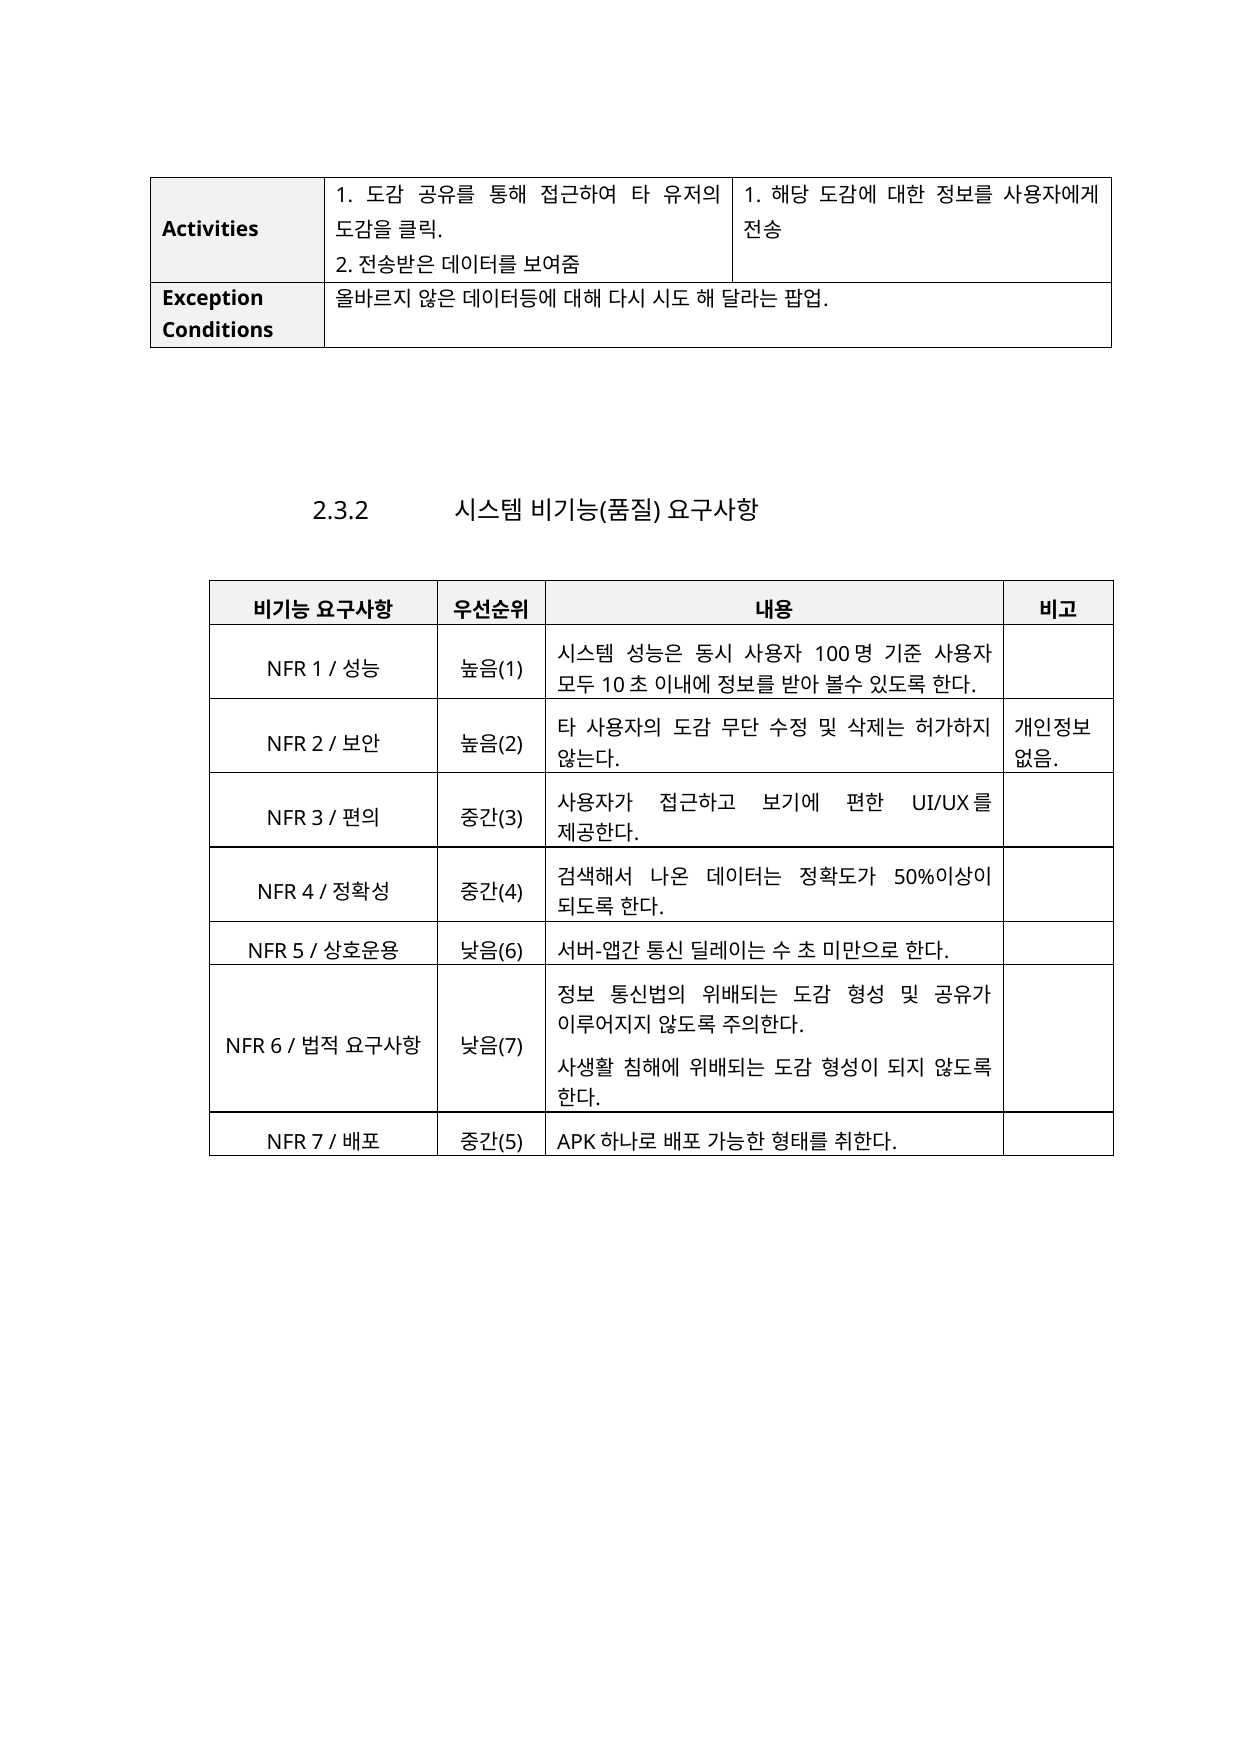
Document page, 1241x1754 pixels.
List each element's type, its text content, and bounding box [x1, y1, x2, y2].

table_cell 중간(3) [438, 773, 545, 846]
table_cell Flow of Activities [151, 178, 324, 282]
subtitle 시스템 비기능(품질) 요구사항 [312, 491, 1090, 527]
table_cell [1004, 848, 1113, 921]
table_cell Exception Conditions [151, 283, 324, 347]
table_cell NFR 4 / 정확성 [210, 848, 437, 921]
table_cell NFR 7 / 배포 [210, 1113, 437, 1155]
table_header 비고 [1004, 581, 1113, 624]
table_cell 시스템 성능은 동시 사용자 100명 기준 사용자 모두 10초 이내에 정보를 받아 볼수 있도록 한다. [546, 625, 1003, 698]
table_cell [1004, 1113, 1113, 1155]
table_cell 중간(4) [438, 848, 545, 921]
table_cell NFR 6 / 법적 요구사항 [210, 965, 437, 1111]
table_header 우선순위 [438, 581, 545, 624]
table_cell [1004, 773, 1113, 846]
table_cell 낮음(6) [438, 922, 545, 964]
table_cell [1004, 625, 1113, 698]
table_cell [1004, 922, 1113, 964]
table_cell NFR 3 / 편의 [210, 773, 437, 846]
table_cell NFR 1 / 성능 [210, 625, 437, 698]
table_cell 서버-앱간 통신 딜레이는 수 초 미만으로 한다. [546, 922, 1003, 964]
table_cell 타 사용자의 도감 무단 수정 및 삭제는 허가하지 않는다. [546, 699, 1003, 772]
table_cell 올바르지 않은 데이터등에 대해 다시 시도 해 달라는 팝업. [325, 283, 1111, 347]
table_cell 사용자가 접근하고 보기에 편한 UI/UX를 제공한다. [546, 773, 1003, 846]
table_cell APK하나로 배포 가능한 형태를 취한다. [546, 1113, 1003, 1155]
table_cell NFR 2 / 보안 [210, 699, 437, 772]
table_cell 정보 통신법의 위배되는 도감 형성 및 공유가 이루어지지 않도록 주의한다. 사생활 침해에 위배되는 도감 형성이 되지 않도록 한다. [546, 965, 1003, 1111]
table_cell 중간(5) [438, 1113, 545, 1155]
table_header 비기능 요구사항 [210, 581, 437, 624]
table_cell [1004, 965, 1113, 1111]
table_header 내용 [546, 581, 1003, 624]
table_cell 검색해서 나온 데이터는 정확도가 50%이상이 되도록 한다. [546, 848, 1003, 921]
table_cell 낮음(7) [438, 965, 545, 1111]
table_cell 개인정보 없음. [1004, 699, 1113, 772]
table_cell 높음(2) [438, 699, 545, 772]
table_cell 1. 도감 공유를 통해 접근하여 타 유저의 도감을 클릭. 2. 전송받은 데이터를 보여줌 [325, 178, 732, 282]
table_cell 높음(1) [438, 625, 545, 698]
table_cell 1. 해당 도감에 대한 정보를 사용자에게 전송 [733, 178, 1111, 282]
table_cell NFR 5 / 상호운용 [210, 922, 437, 964]
